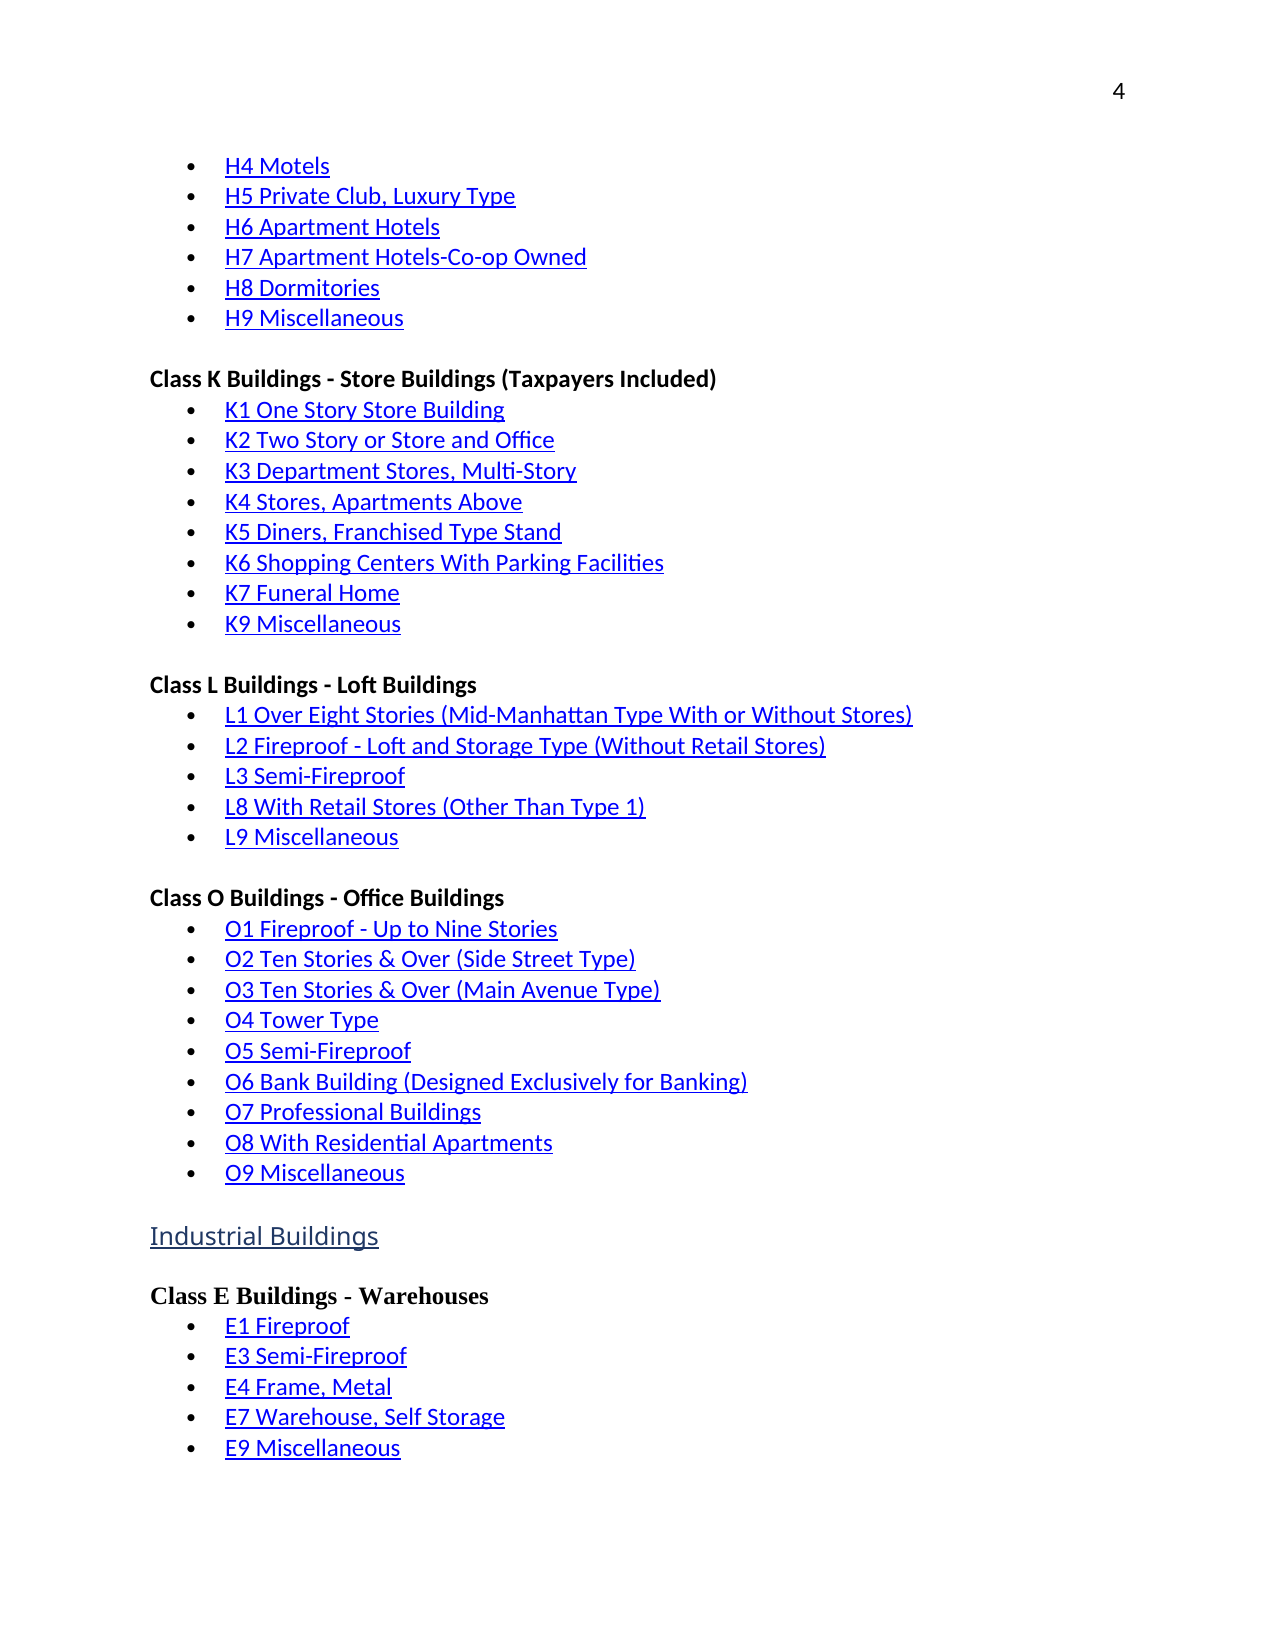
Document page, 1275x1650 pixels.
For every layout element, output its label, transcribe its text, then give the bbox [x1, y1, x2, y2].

text Class K Buildings - Store Buildings (Taxpayers Included) [150, 364, 1125, 394]
list L2 Fireproof - Loft and Storage Type (Without Retail Stores) [187, 730, 1125, 760]
list H9 Miscellaneous [187, 303, 1125, 333]
list H4 Motels [187, 150, 1125, 181]
list E9 Miscellaneous [187, 1432, 1125, 1462]
list O3 Ten Stories & Over (Main Avenue Type) [187, 974, 1125, 1004]
list E4 Frame, Metal [187, 1371, 1125, 1401]
list O8 With Residential Apartments [187, 1127, 1125, 1157]
list K2 Two Story or Store and Office [187, 425, 1125, 455]
list E3 Semi-Fireproof [187, 1340, 1125, 1371]
list K5 Diners, Franchised Type Stand [187, 516, 1125, 547]
list O9 Miscellaneous [187, 1157, 1125, 1188]
list O6 Bank Building (Designed Exclusively for Banking) [187, 1066, 1125, 1096]
list O7 Professional Buildings [187, 1096, 1125, 1127]
list K1 One Story Store Building [187, 394, 1125, 425]
list O4 Tower Type [187, 1004, 1125, 1035]
list K6 Shopping Centers With Parking Facilities [187, 547, 1125, 577]
list K7 Funeral Home [187, 577, 1125, 608]
list L1 Over Eight Stories (Mid-Manhattan Type With or Without Stores) [187, 699, 1125, 730]
list L8 With Retail Stores (Other Than Type 1) [187, 791, 1125, 821]
subtitle Industrial Buildings [150, 1218, 1125, 1252]
list L3 Semi-Fireproof [187, 760, 1125, 791]
list K9 Miscellaneous [187, 608, 1125, 638]
list H8 Dormitories [187, 272, 1125, 303]
text Class O Buildings - Office Buildings [150, 882, 1125, 913]
list H6 Apartment Hotels [187, 211, 1125, 242]
list E7 Warehouse, Self Storage [187, 1401, 1125, 1432]
list O5 Semi-Fireproof [187, 1035, 1125, 1066]
list E1 Fireproof [187, 1310, 1125, 1340]
list K3 Department Stores, Multi-Story [187, 455, 1125, 486]
list O2 Ten Stories & Over (Side Street Type) [187, 943, 1125, 974]
list O1 Fireproof - Up to Nine Stories [187, 913, 1125, 943]
text Class E Buildings - Warehouses [150, 1281, 1125, 1310]
list L9 Miscellaneous [187, 821, 1125, 852]
text Class L Buildings - Loft Buildings [150, 669, 1125, 699]
list H7 Apartment Hotels-Co-op Owned [187, 242, 1125, 272]
list K4 Stores, Apartments Above [187, 486, 1125, 516]
list H5 Private Club, Luxury Type [187, 181, 1125, 211]
